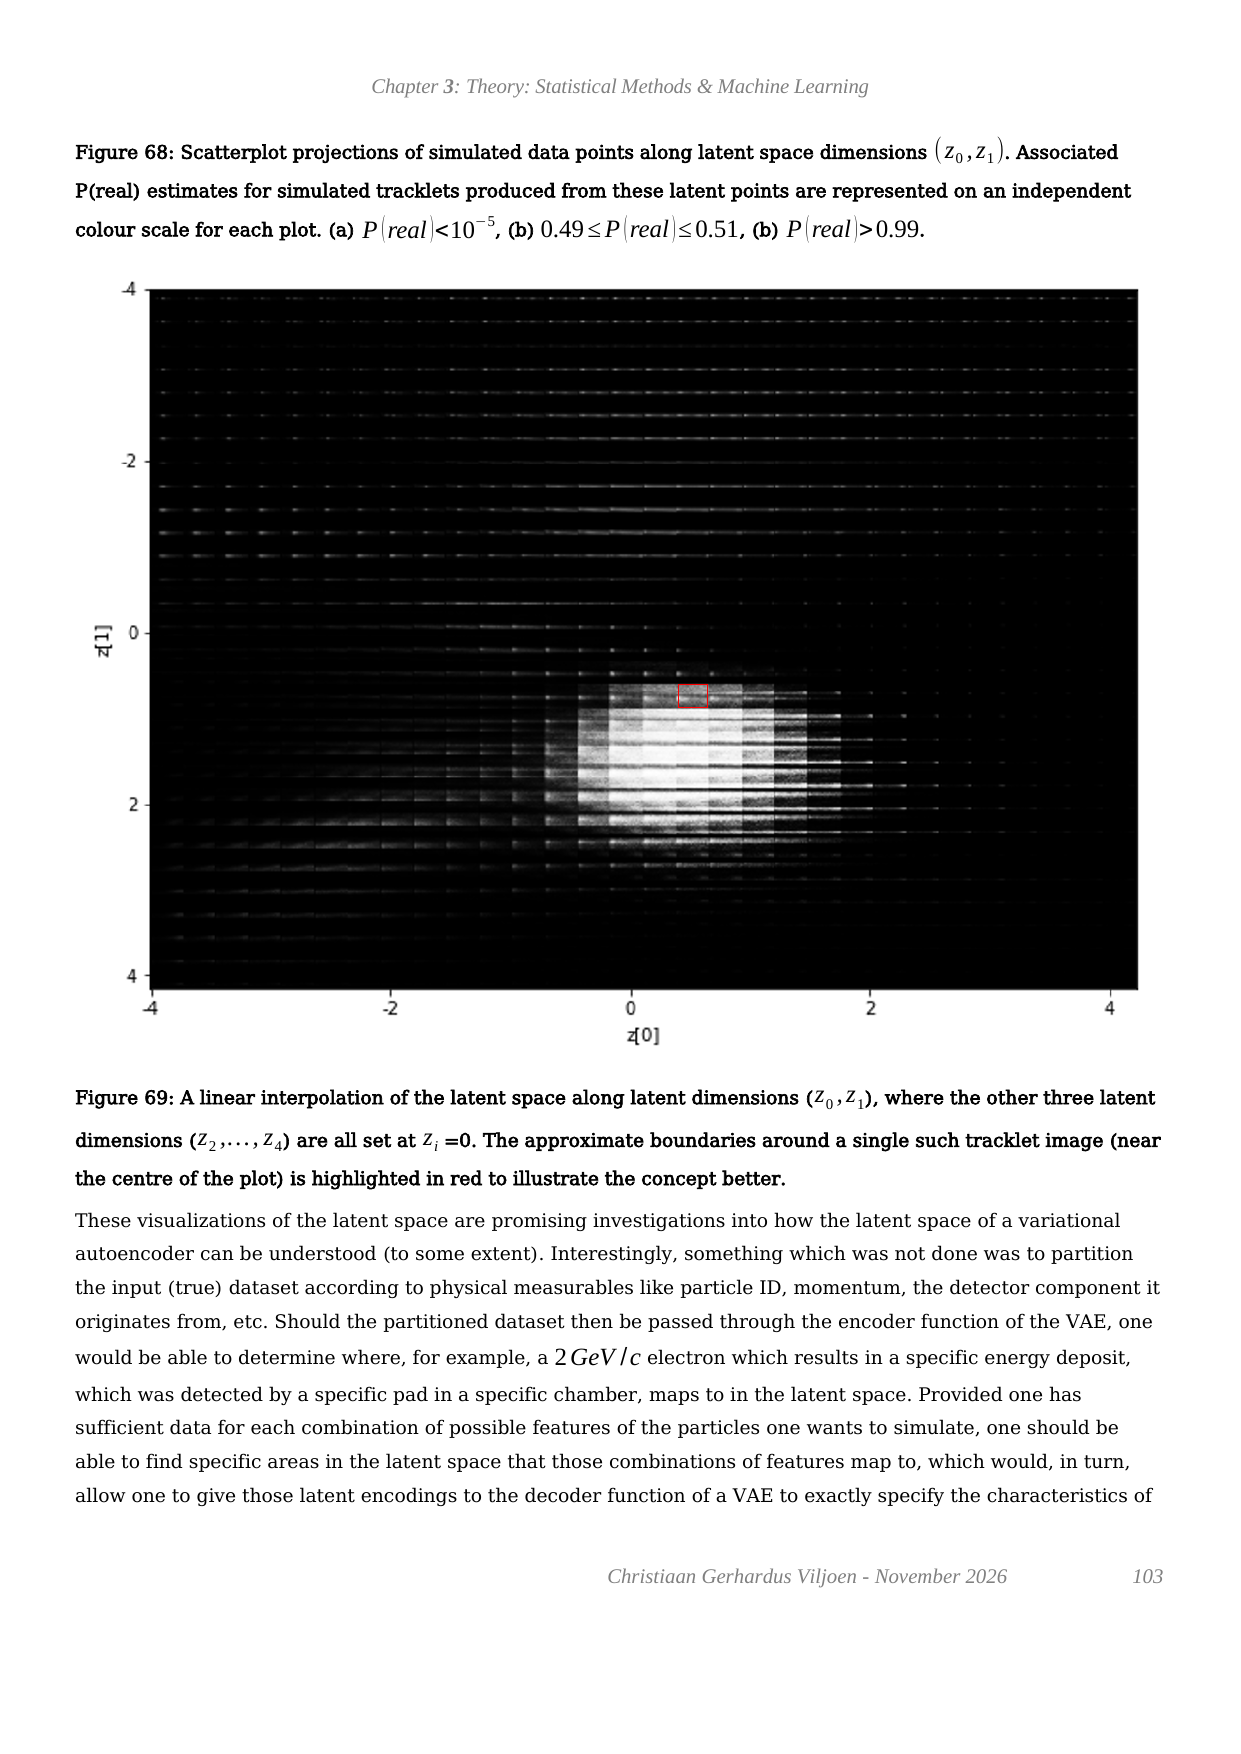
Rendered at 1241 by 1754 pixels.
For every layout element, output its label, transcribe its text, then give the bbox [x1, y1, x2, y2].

picture [75, 264, 1166, 1062]
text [75, 1208, 1165, 1506]
text Figure 68: Scatterplot projections of simulated data points along latent space dimensions . Associated P(real) estimates for simulated tracklets produced from these latent points are represented on an independent colour scale for each plot. (a) , (b) , (b) . [75, 135, 1165, 245]
text Figure 69: A linear interpolation of the latent space along latent dimensions (), where the other three latent dimensions () are all set at =0. The approximate boundaries around a single such tracklet image (near the centre of the plot) is highlighted in red to illustrate the concept better. [75, 1081, 1165, 1189]
